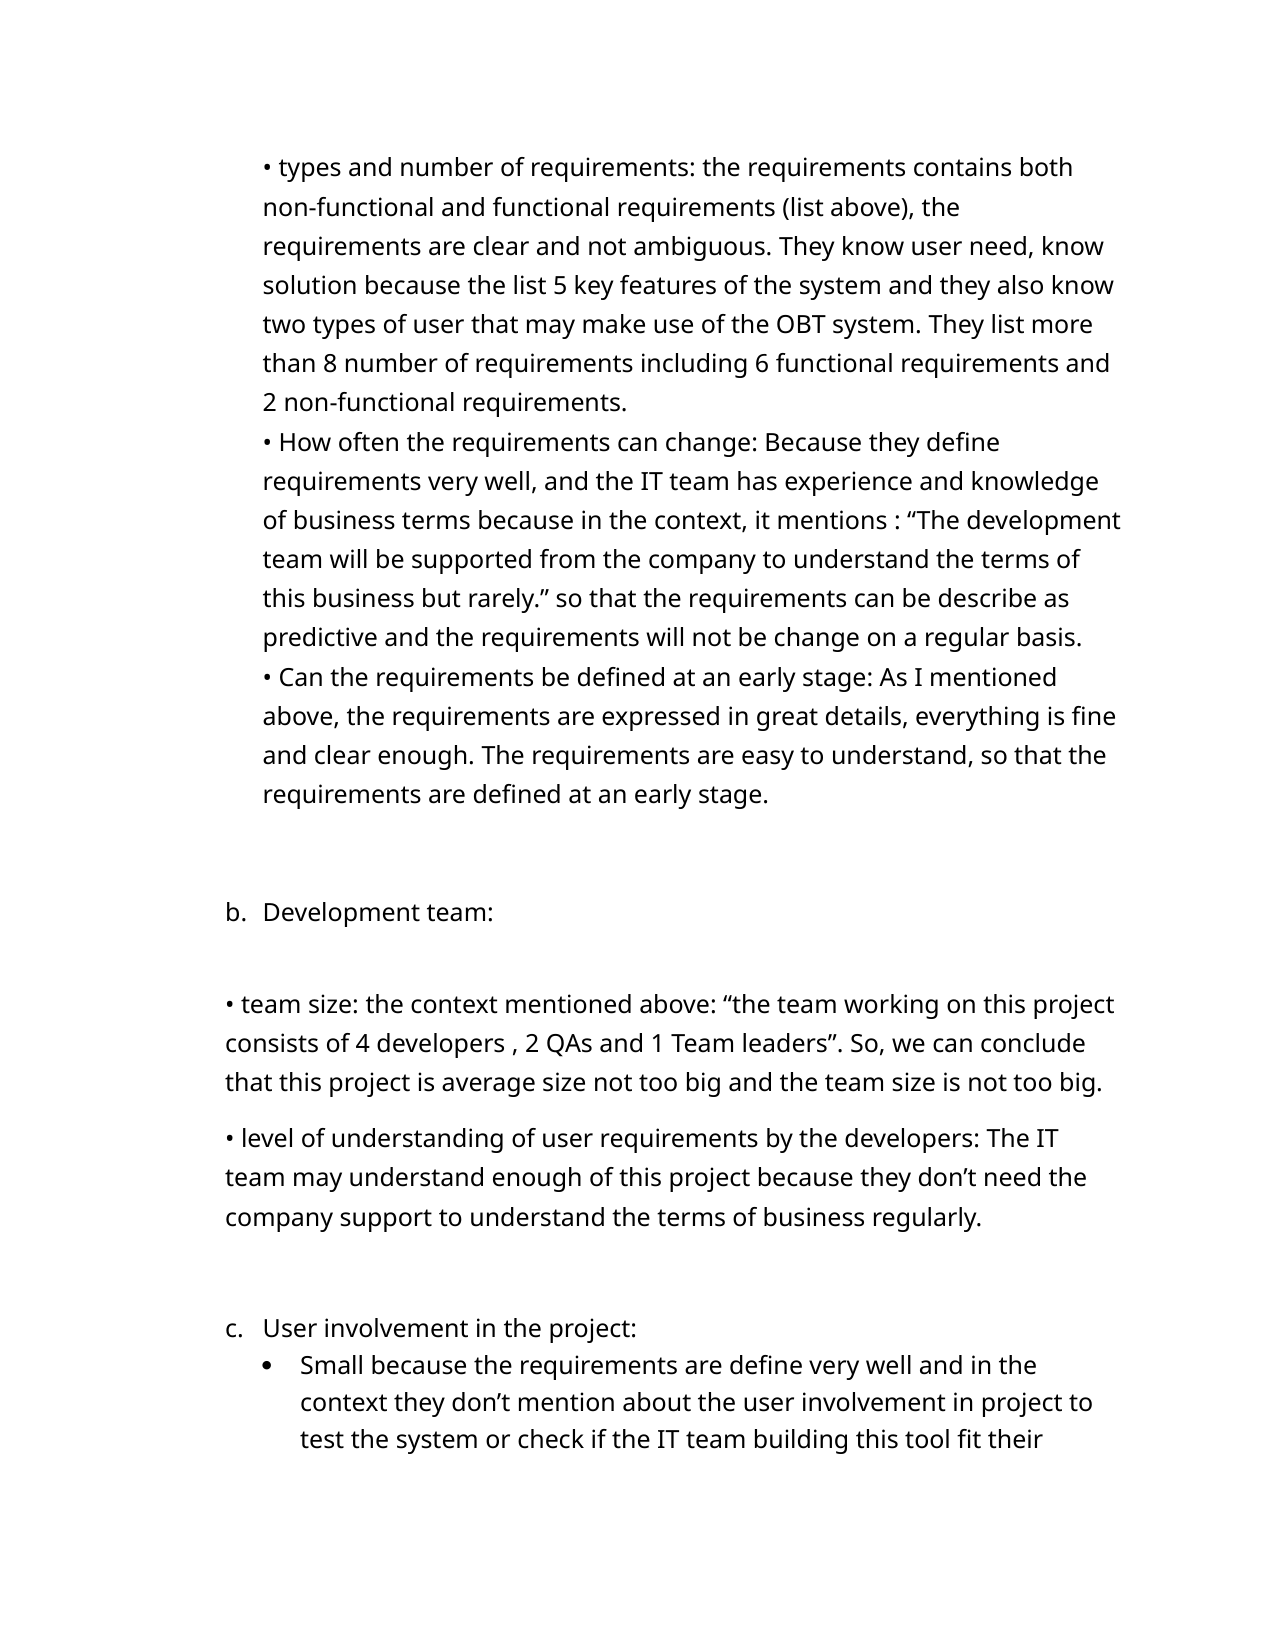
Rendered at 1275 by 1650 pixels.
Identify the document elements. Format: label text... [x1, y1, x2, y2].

list • How often the requirements can change: Because they define requirements very well, and the IT team has experience and knowledge of business terms because in the context, it mentions : “The development team will be supported from the company to understand the terms of this business but rarely.” so that the requirements can be describe as predictive and the requirements will not be change on a regular basis. [262, 424, 1125, 654]
list • types and number of requirements: the requirements contains both non-functional and functional requirements (list above), the requirements are clear and not ambiguous. They know user need, know solution because the list 5 key features of the system and they also know two types of user that may make use of the OBT system. They list more than 8 number of requirements including 6 functional requirements and 2 non-functional requirements. [262, 150, 1125, 419]
list • Can the requirements be defined at an early stage: As I mentioned above, the requirements are expressed in great details, everything is fine and clear enough. The requirements are easy to understand, so that the requirements are defined at an early stage. [262, 659, 1125, 811]
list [262, 1348, 1125, 1455]
list Development team: [225, 894, 1125, 928]
text • team size: the context mentioned above: “the team working on this project consists of 4 developers , 2 QAs and 1 Team leaders”. So, we can conclude that this project is average size not too big and the team size is not too big. [225, 987, 1125, 1099]
text • level of understanding of user requirements by the developers: The IT team may understand enough of this project because they don’t need the company support to understand the terms of business regularly. [225, 1121, 1125, 1233]
list User involvement in the project: [225, 1311, 1125, 1345]
